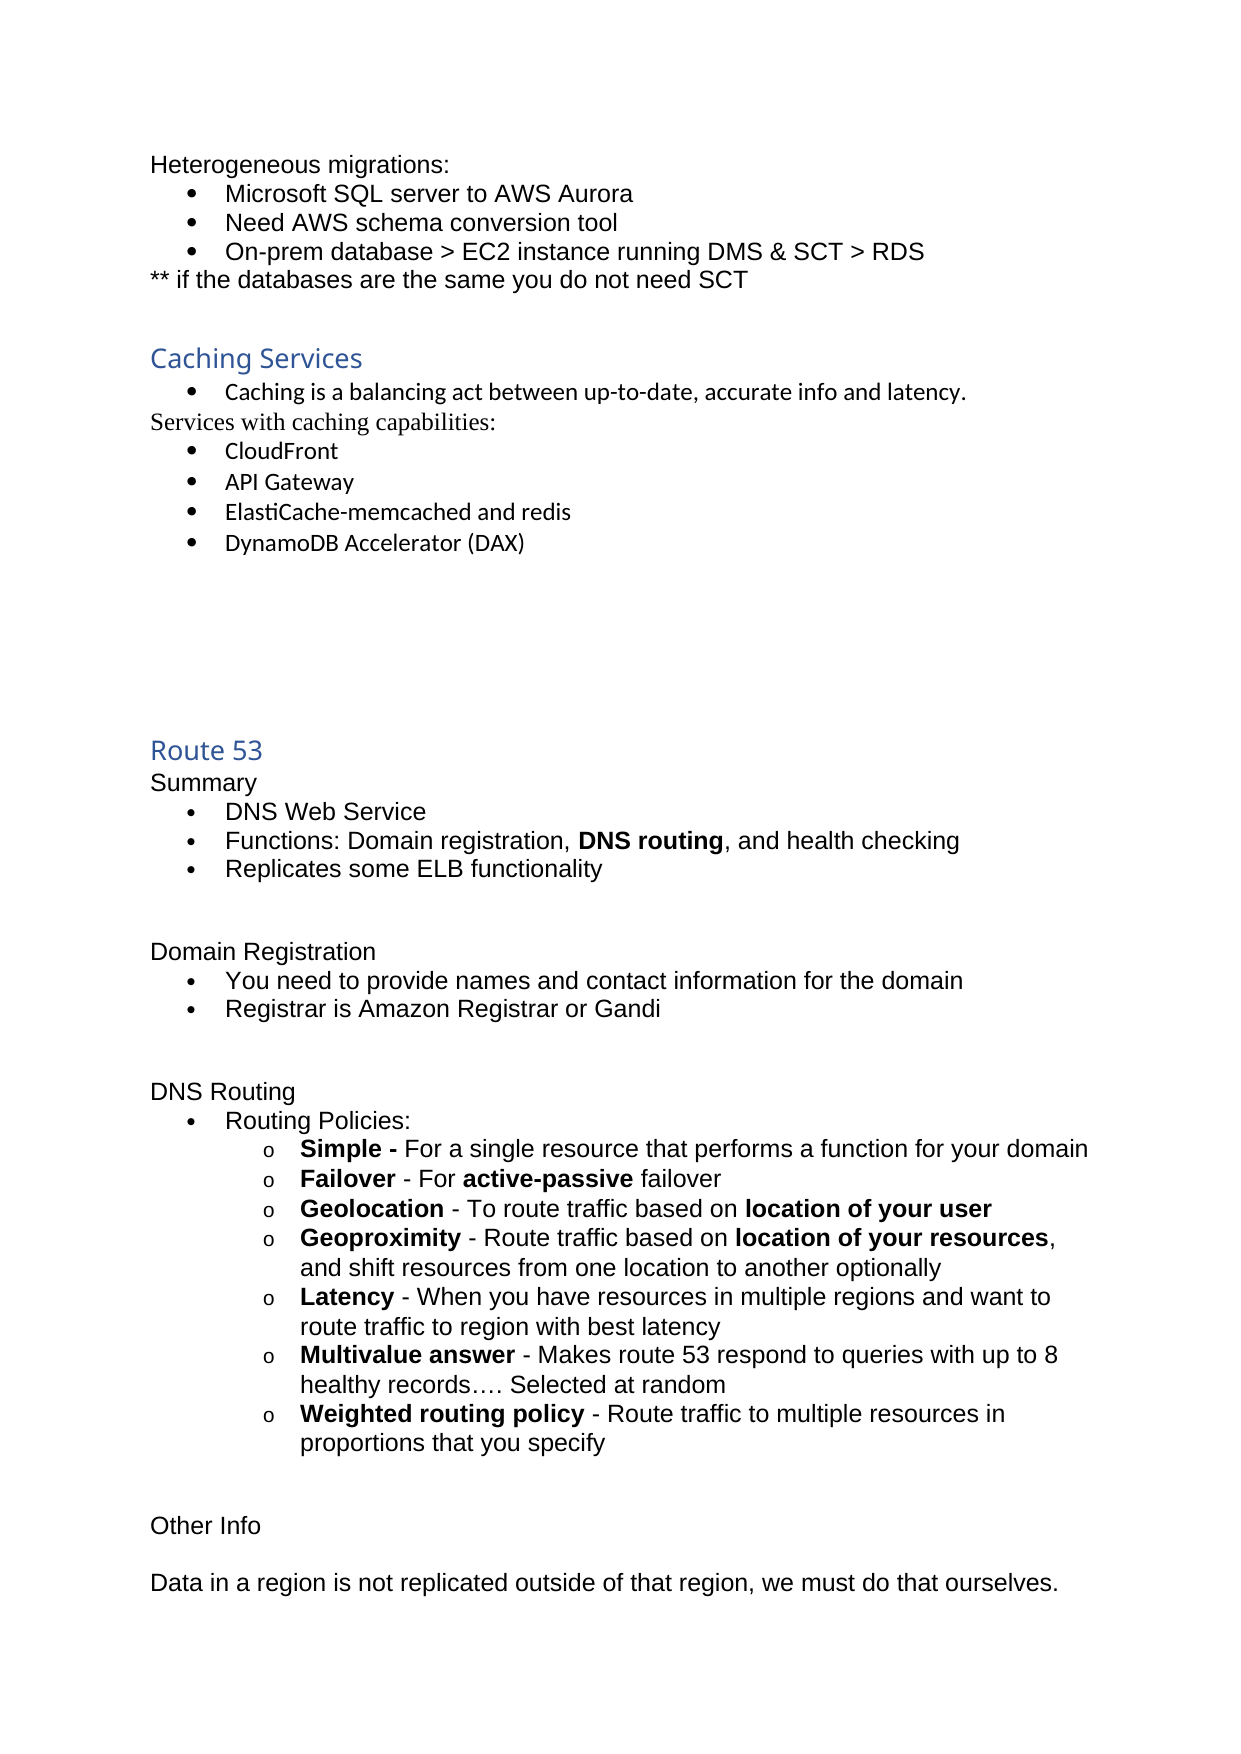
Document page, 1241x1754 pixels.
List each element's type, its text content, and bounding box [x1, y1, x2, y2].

text Other Info [150, 1511, 1090, 1540]
list API Gateway [187, 466, 1090, 496]
list On-prem database > EC2 instance running DMS & SCT > RDS [187, 236, 1090, 265]
list DynamoDB Accelerator (DAX) [187, 527, 1090, 557]
list Microsoft SQL server to AWS Aurora [187, 179, 1090, 208]
text Summary [150, 768, 1090, 797]
list Replicates some ELB functionality [187, 854, 1090, 883]
text Services with caching capabilities: [150, 407, 1090, 435]
text DNS Routing [150, 1077, 1090, 1106]
list Routing Policies: [187, 1106, 1090, 1134]
list You need to provide names and contact information for the domain [187, 966, 1090, 994]
subtitle Route 53 [150, 731, 1090, 768]
list Simple - For a single resource that performs a function for your domain [262, 1134, 1090, 1164]
list CloudFront [187, 435, 1090, 466]
list DNS Web Service [187, 797, 1090, 826]
list Geolocation - To route traffic based on location of your user [262, 1194, 1090, 1223]
list Multivalue answer - Makes route 53 respond to queries with up to 8 healthy records…. Selected at random [262, 1340, 1090, 1399]
text Domain Registration [150, 937, 1090, 966]
list Functions: Domain registration, DNS routing, and health checking [187, 826, 1090, 854]
list Failover - For active-passive failover [262, 1164, 1090, 1194]
text ** if the databases are the same you do not need SCT [150, 265, 1090, 294]
list Need AWS schema conversion tool [187, 208, 1090, 236]
list Weighted routing policy - Route traffic to multiple resources in proportions that you specify [262, 1399, 1090, 1457]
subtitle Caching Services [150, 339, 1090, 376]
list ElastiCache-memcached and redis [187, 496, 1090, 527]
list Geoproximity - Route traffic based on location of your resources, and shift resources from one location to another optionally [262, 1223, 1090, 1282]
text Heterogeneous migrations: [150, 150, 1090, 179]
text Data in a region is not replicated outside of that region, we must do that ourselves. [150, 1568, 1090, 1597]
list Latency - When you have resources in multiple regions and want to route traffic to region with best latency [262, 1282, 1090, 1340]
list Registrar is Amazon Registrar or Gandi [187, 994, 1090, 1023]
list Caching is a balancing act between up-to-date, accurate info and latency. [187, 376, 1090, 407]
